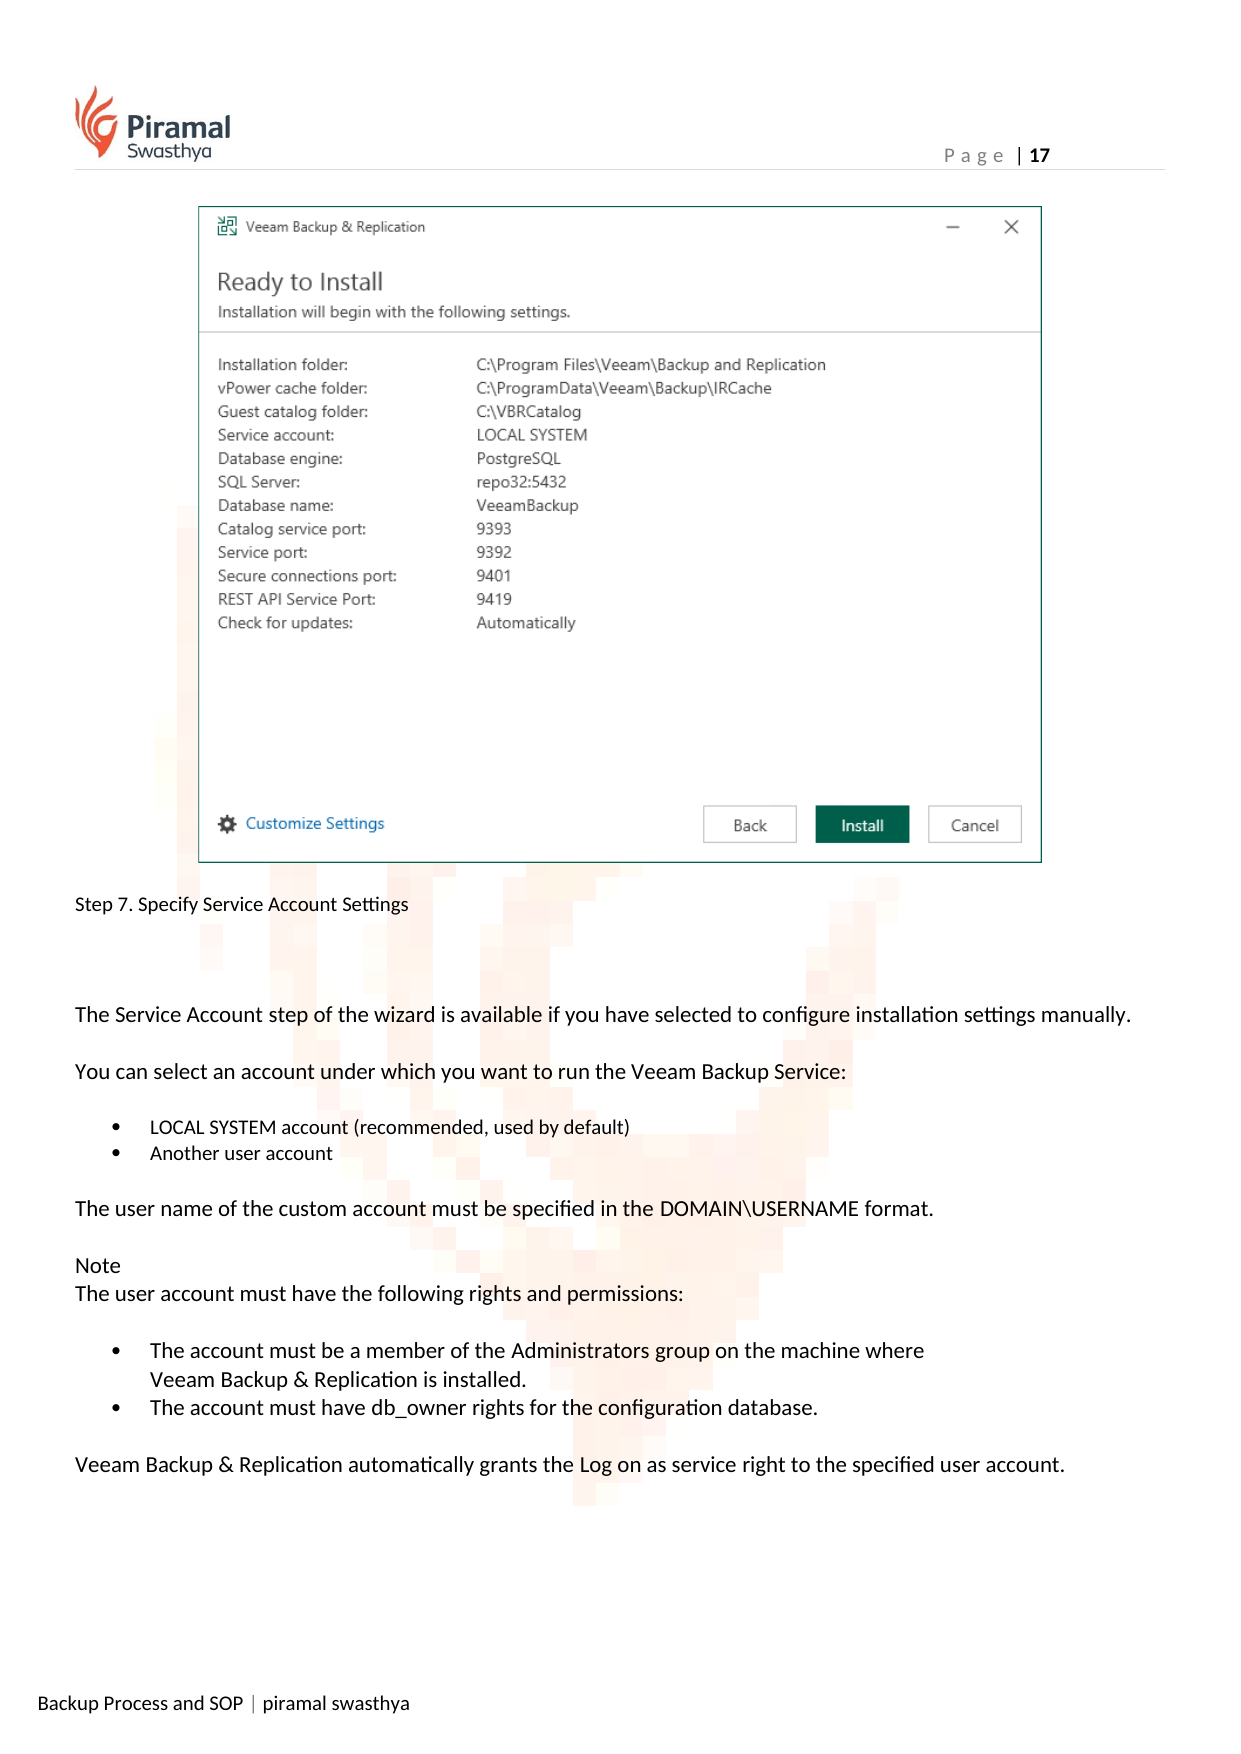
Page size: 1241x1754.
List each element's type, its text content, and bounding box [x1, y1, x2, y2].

picture [198, 206, 1042, 863]
text You can select an account under which you want to run the Veeam Backup Service: [75, 1057, 1165, 1085]
list LOCAL SYSTEM account (recommended, used by default) [112, 1114, 1165, 1140]
table_header Note [75, 1251, 1165, 1279]
table_cell The user account must have the following rights and permissions: The account must be a member of the Administrators group on the machine where Veeam Backup & Replication is installed. The account must have db_owner rights for the configuration database. Veeam Backup & Replication automatically grants the Log on as service right to the specified user account. [75, 1280, 1165, 1478]
text The user name of the custom account must be specified in the DOMAIN\USERNAME format. [75, 1194, 1165, 1222]
list Another user account [112, 1140, 1165, 1165]
picture [75, 85, 230, 162]
text Step 7. Specify Service Account Settings [75, 892, 1165, 917]
text The Service Account step of the wizard is available if you have selected to configure installation settings manually. [75, 1000, 1165, 1028]
